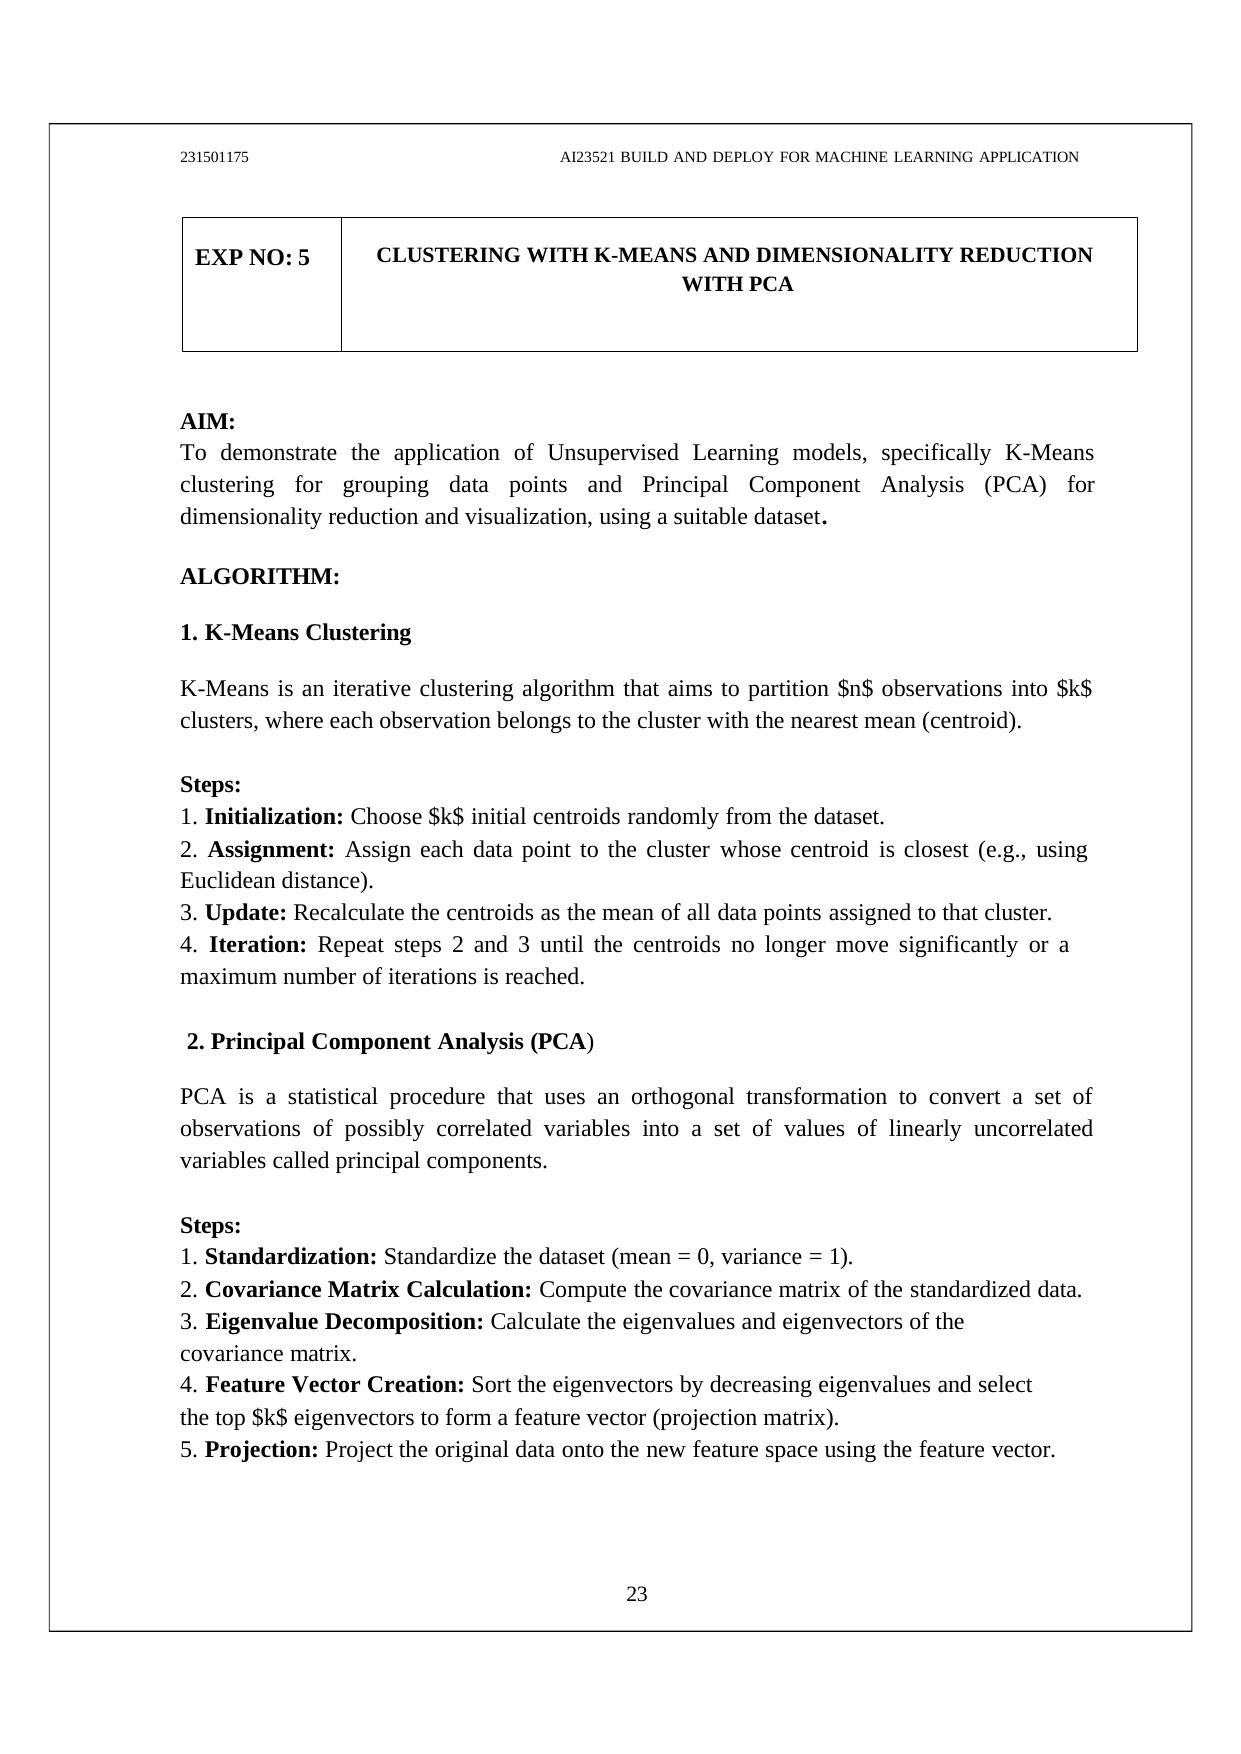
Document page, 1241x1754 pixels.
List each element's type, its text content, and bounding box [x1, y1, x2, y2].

list Iteration: Repeat steps 2 and 3 until the centroids no longer move significantly or a maximum number of iterations is reached. [180, 930, 1073, 990]
list Covariance Matrix Calculation: Compute the covariance matrix of the standardized data. [180, 1275, 1152, 1302]
text To demonstrate the application of Unsupervised Learning models, specifically K-Means clustering for grouping data points and Principal Component Analysis (PCA) for dimensionality reduction and visualization, using a suitable dataset. [180, 438, 1096, 529]
list Update: Recalculate the centroids as the mean of all data points assigned to that cluster. [180, 898, 1152, 926]
text PCA is a statistical procedure that uses an orthogonal transformation to convert a set of observations of possibly correlated variables into a set of values of linearly uncorrelated variables called principal components. [180, 1082, 1096, 1174]
list Initialization: Choose $k$ initial centroids randomly from the dataset. [180, 802, 1152, 829]
list Assignment: Assign each data point to the cluster whose centroid is closest (e.g., using Euclidean distance). [180, 834, 1091, 894]
subtitle ALGORITHM: [180, 562, 1152, 589]
subtitle K-Means Clustering [180, 618, 1152, 646]
text K-Means is an iterative clustering algorithm that aims to partition $n$ observations into $k$ clusters, where each observation belongs to the cluster with the nearest mean (centroid). [180, 674, 1095, 734]
subtitle Steps: [180, 770, 1152, 798]
list Feature Vector Creation: Sort the eigenvectors by decreasing eigenvalues and select the top $k$ eigenvectors to form a feature vector (projection matrix). [180, 1370, 1066, 1430]
list Eigenvalue Decomposition: Calculate the eigenvalues and eigenvectors of the covariance matrix. [180, 1307, 1073, 1366]
subtitle Principal Component Analysis (PCA) [187, 1027, 1152, 1054]
subtitle Steps: [180, 1211, 1152, 1238]
subtitle AIM: [180, 407, 1152, 434]
list Projection: Project the original data onto the new feature space using the feature vector. [180, 1435, 1152, 1462]
list Standardization: Standardize the dataset (mean = 0, variance = 1). [180, 1242, 1152, 1270]
